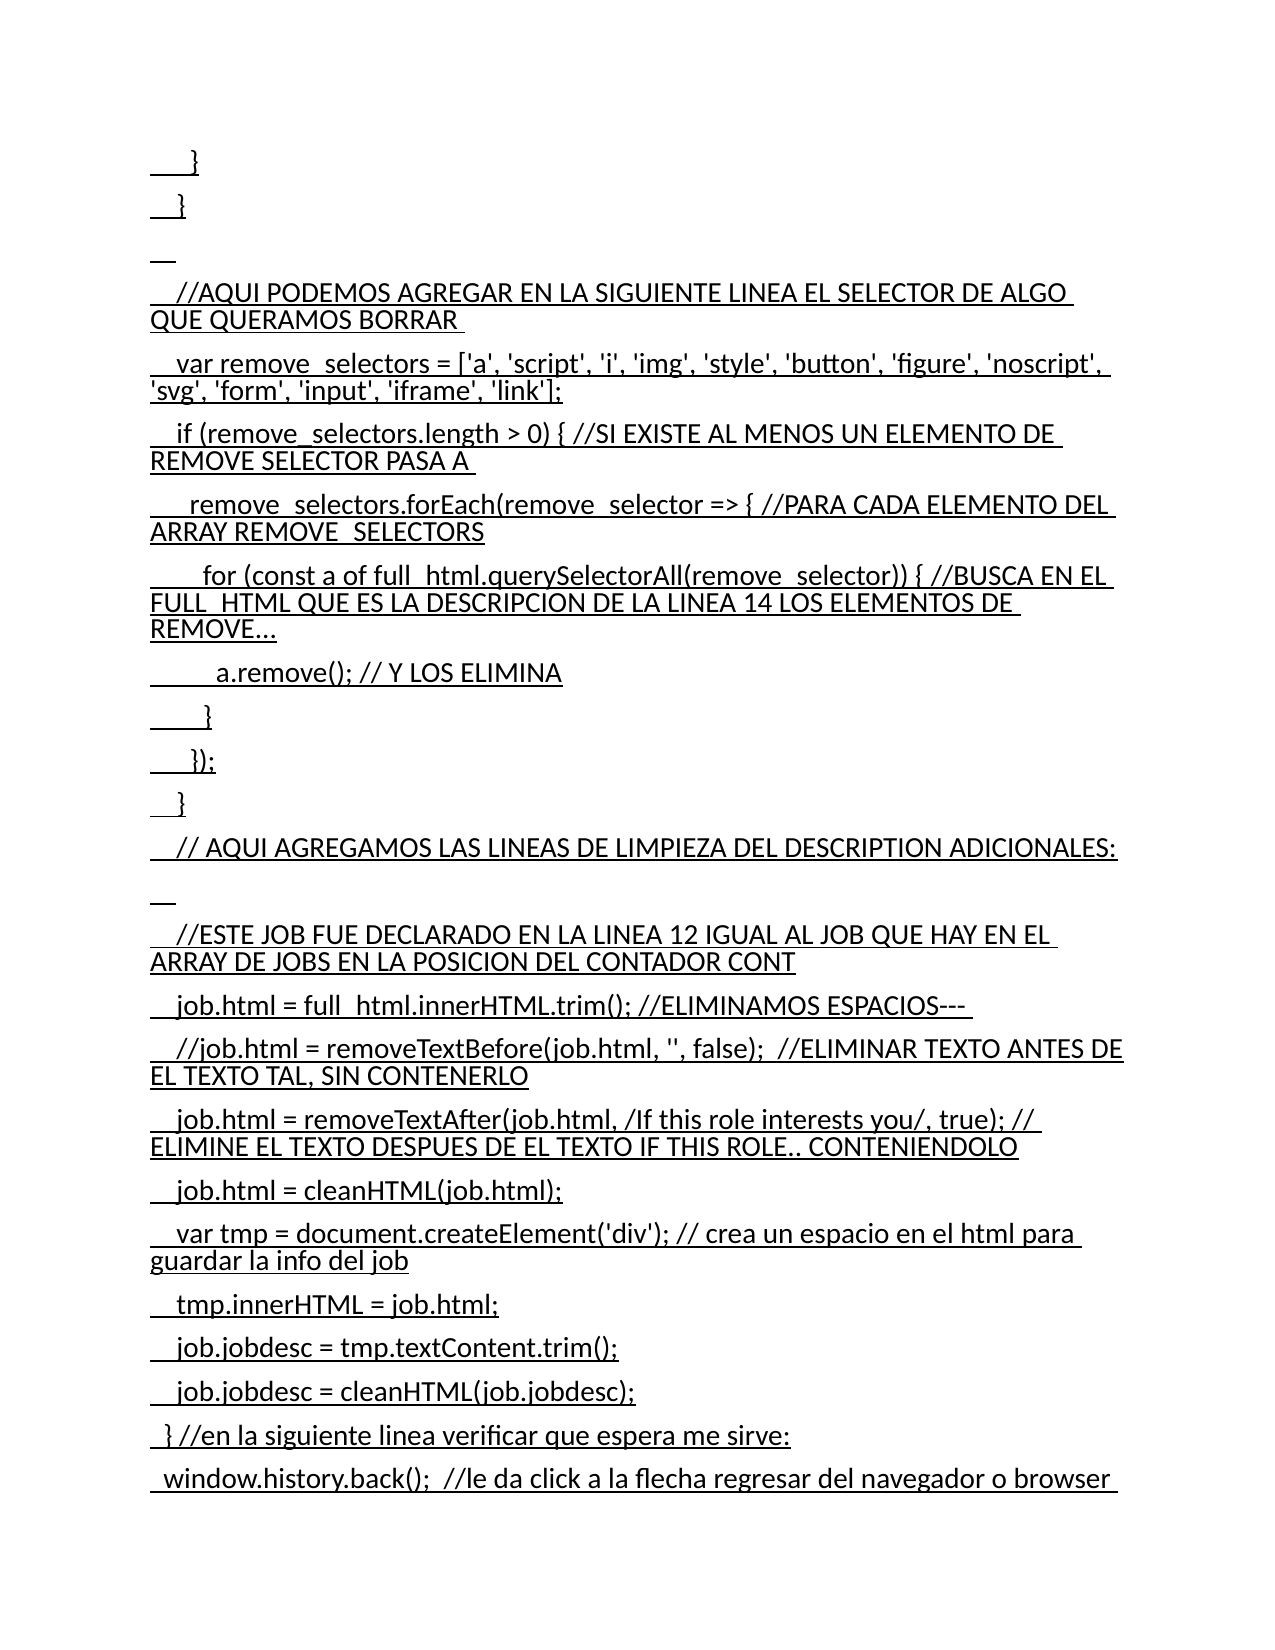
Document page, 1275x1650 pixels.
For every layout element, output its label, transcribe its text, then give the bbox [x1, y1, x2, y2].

text job.html = full_html.innerHTML.trim(); //ELIMINAMOS ESPACIOS--- [150, 993, 1125, 1021]
text var remove_selectors = ['a', 'script', 'i', 'img', 'style', 'button', 'figure', 'noscript', 'svg', 'form', 'input', 'iframe', 'link']; [150, 352, 1125, 406]
text tmp.innerHTML = job.html; [150, 1293, 1125, 1320]
text //ESTE JOB FUE DECLARADO EN LA LINEA 12 IGUAL AL JOB QUE HAY EN EL ARRAY DE JOBS EN LA POSICION DEL CONTADOR CONT [150, 923, 1125, 977]
text } [150, 792, 1125, 819]
text for (const a of full_html.querySelectorAll(remove_selector)) { //BUSCA EN EL FULL_HTML QUE ES LA DESCRIPCION DE LA LINEA 14 LOS ELEMENTOS DE REMOVE... [150, 563, 1125, 644]
text job.jobdesc = cleanHTML(job.jobdesc); [150, 1380, 1125, 1407]
text if (remove_selectors.length > 0) { //SI EXISTE AL MENOS UN ELEMENTO DE REMOVE SELECTOR PASA A [150, 422, 1125, 476]
text } [150, 194, 1125, 221]
text job.html = removeTextAfter(job.html, /If this role interests you/, true); // ELIMINE EL TEXTO DESPUES DE EL TEXTO IF THIS ROLE.. CONTENIENDOLO [150, 1108, 1125, 1162]
text var tmp = document.createElement('div'); // crea un espacio en el html para guardar la info del job [150, 1222, 1125, 1276]
text //job.html = removeTextBefore(job.html, '', false); //ELIMINAR TEXTO ANTES DE EL TEXTO TAL, SIN CONTENERLO [150, 1037, 1125, 1091]
text job.jobdesc = tmp.textContent.trim(); [150, 1336, 1125, 1363]
text //AQUI PODEMOS AGREGAR EN LA SIGUIENTE LINEA EL SELECTOR DE ALGO QUE QUERAMOS BORRAR [150, 281, 1125, 335]
text } [150, 705, 1125, 732]
text a.remove(); // Y LOS ELIMINA [150, 661, 1125, 688]
text job.html = cleanHTML(job.html); [150, 1178, 1125, 1205]
text } //en la siguiente linea verificar que espera me sirve: [150, 1424, 1125, 1451]
text remove_selectors.forEach(remove_selector => { //PARA CADA ELEMENTO DEL ARRAY REMOVE_SELECTORS [150, 493, 1125, 547]
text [150, 1467, 1125, 1494]
text // AQUI AGREGAMOS LAS LINEAS DE LIMPIEZA DEL DESCRIPTION ADICIONALES: [150, 836, 1125, 863]
text }); [150, 748, 1125, 775]
text } [150, 150, 1125, 177]
